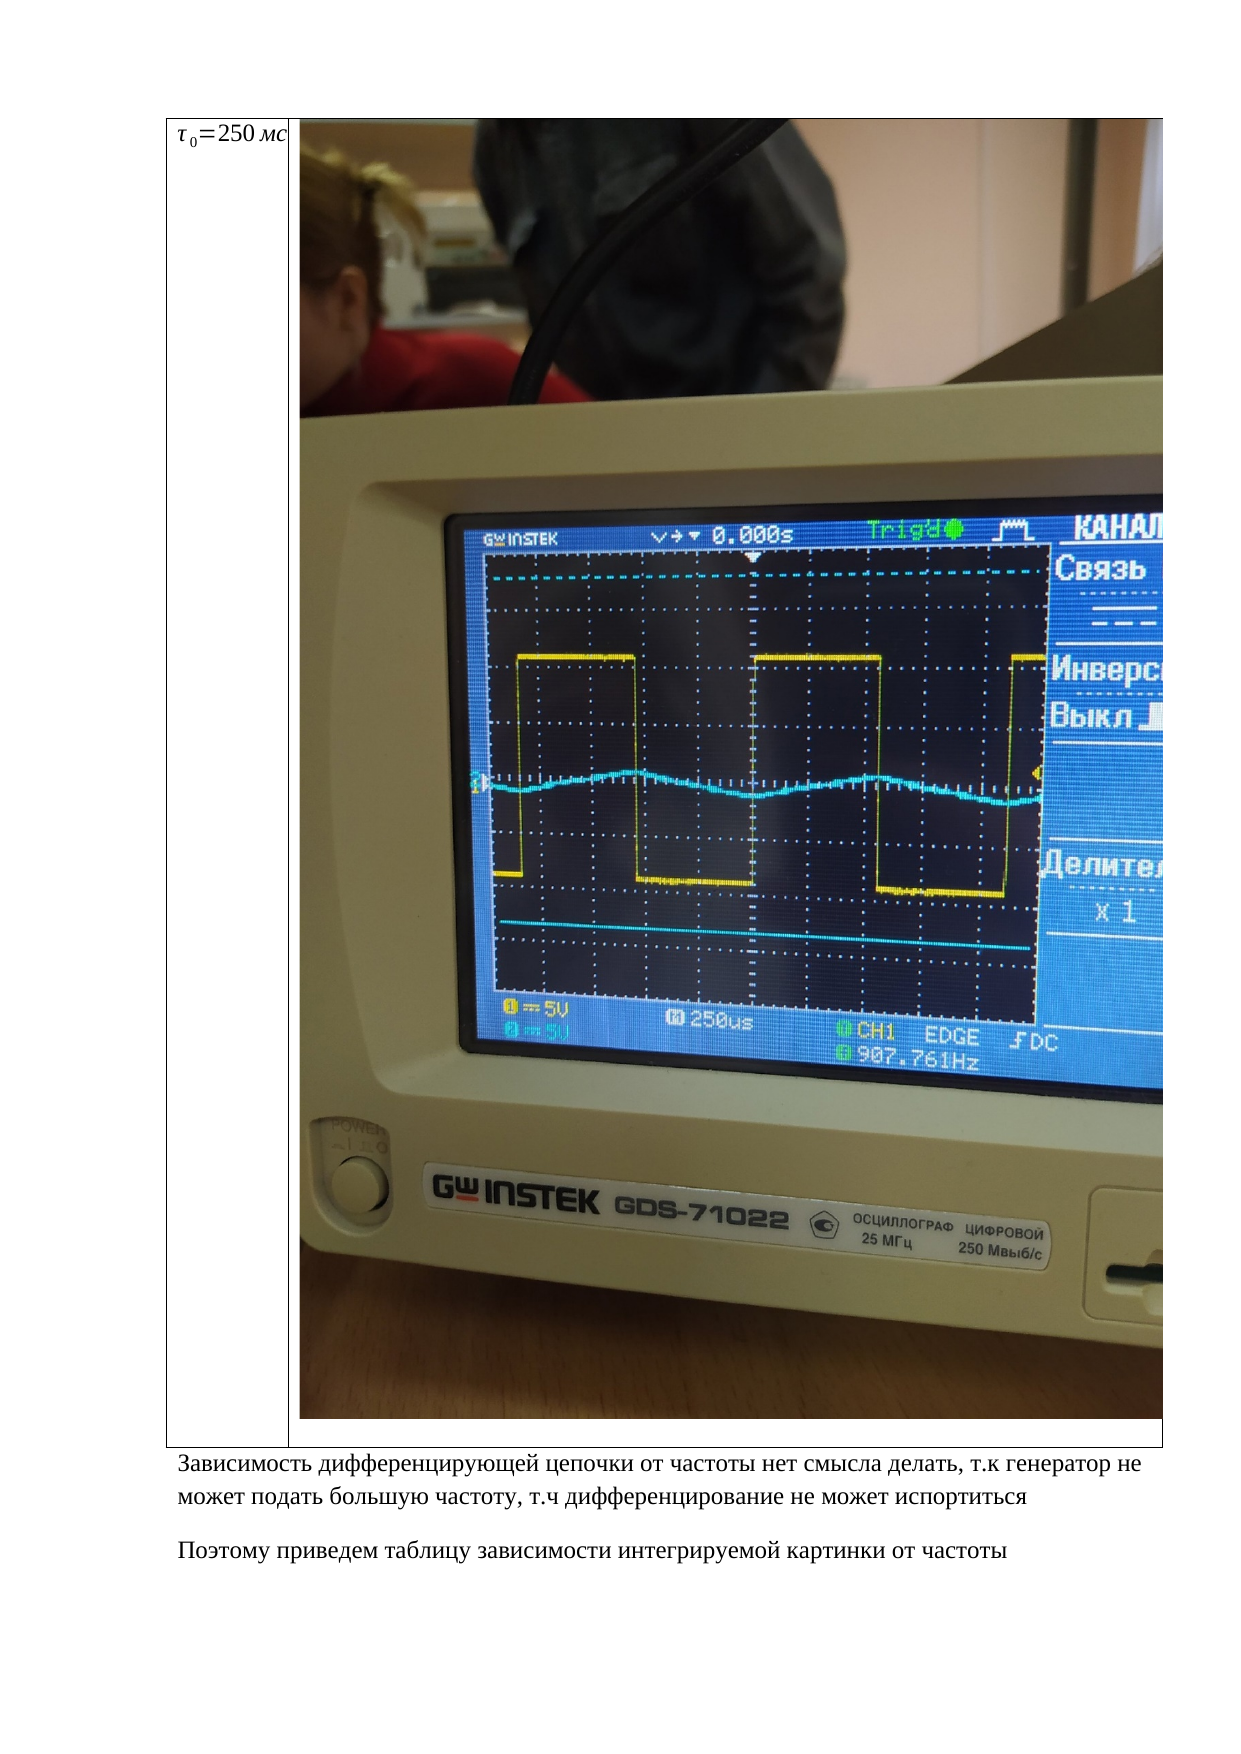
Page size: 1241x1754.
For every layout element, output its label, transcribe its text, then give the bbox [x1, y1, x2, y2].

table_cell [289, 119, 1162, 1447]
text Поэтому приведем таблицу зависимости интегрируемой картинки от частоты [177, 1535, 1152, 1564]
table_cell [167, 119, 288, 1447]
text Зависимость дифференцирующей цепочки от частоты нет смысла делать, т.к генератор не может подать большую частоту, т.ч дифференцирование не может испортиться [177, 1448, 1152, 1510]
picture [299, 119, 1163, 1419]
